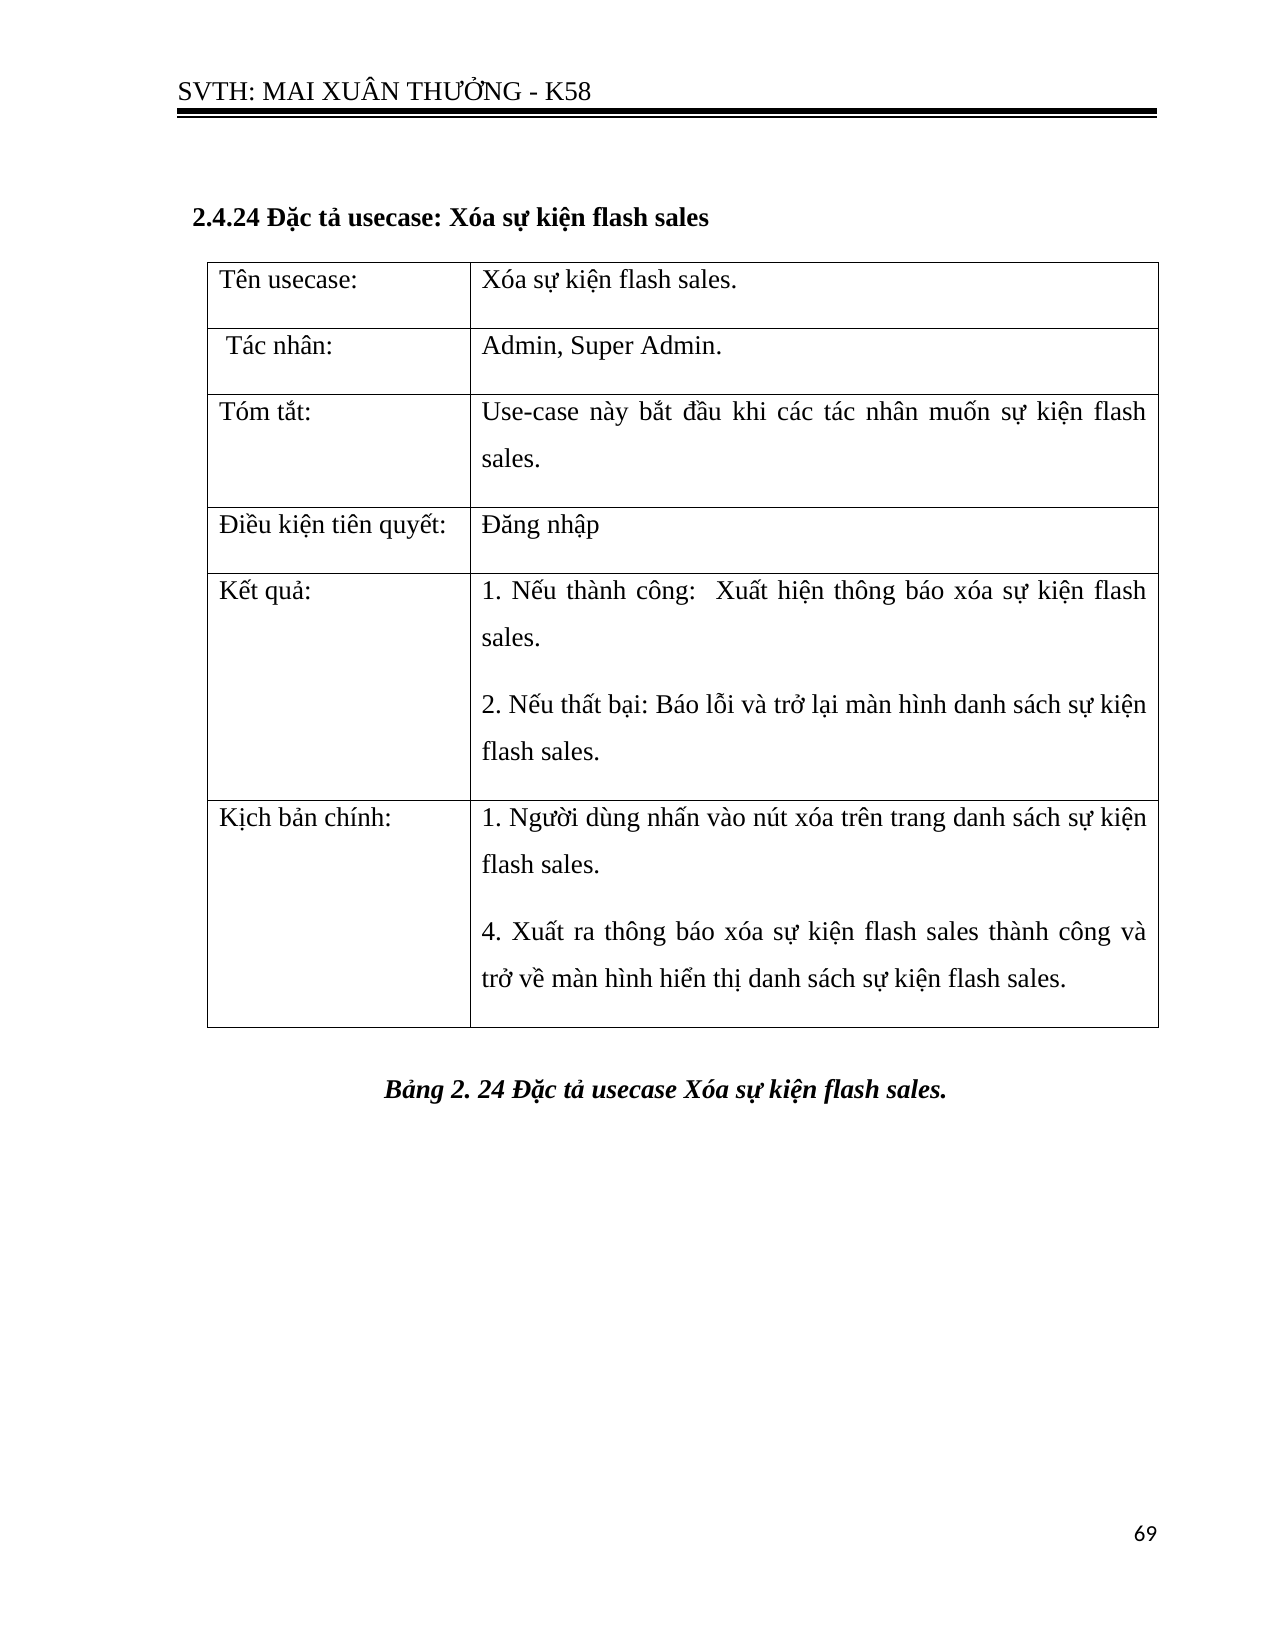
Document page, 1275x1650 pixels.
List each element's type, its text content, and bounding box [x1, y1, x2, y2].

table_cell 1. Người dùng nhấn vào nút xóa trên trang danh sách sự kiện flash sales. 4. Xuất ra thông báo xóa sự kiện flash sales thành công và trở về màn hình hiển thị danh sách sự kiện flash sales. [471, 801, 1158, 1027]
table_header Xóa sự kiện flash sales. [471, 263, 1158, 328]
text Bảng 2. 24 Đặc tả usecase Xóa sự kiện flash sales. [177, 1073, 1157, 1104]
table_cell Kịch bản chính: [208, 801, 470, 1027]
table_cell Use-case này bắt đầu khi các tác nhân muốn sự kiện flash sales. [471, 395, 1158, 507]
table_cell Đăng nhập [471, 508, 1158, 573]
table_cell 1. Nếu thành công: Xuất hiện thông báo xóa sự kiện flash sales. 2. Nếu thất bại: Báo lỗi và trở lại màn hình danh sách sự kiện flash sales. [471, 574, 1158, 800]
table_header Tên usecase: [208, 263, 470, 328]
text 2.4.24 Đặc tả usecase: Xóa sự kiện flash sales [192, 201, 1157, 232]
table_cell Tác nhân: [208, 329, 470, 394]
table_cell Admin, Super Admin. [471, 329, 1158, 394]
table_cell Tóm tắt: [208, 395, 470, 507]
table_cell Kết quả: [208, 574, 470, 800]
table_cell Điều kiện tiên quyết: [208, 508, 470, 573]
